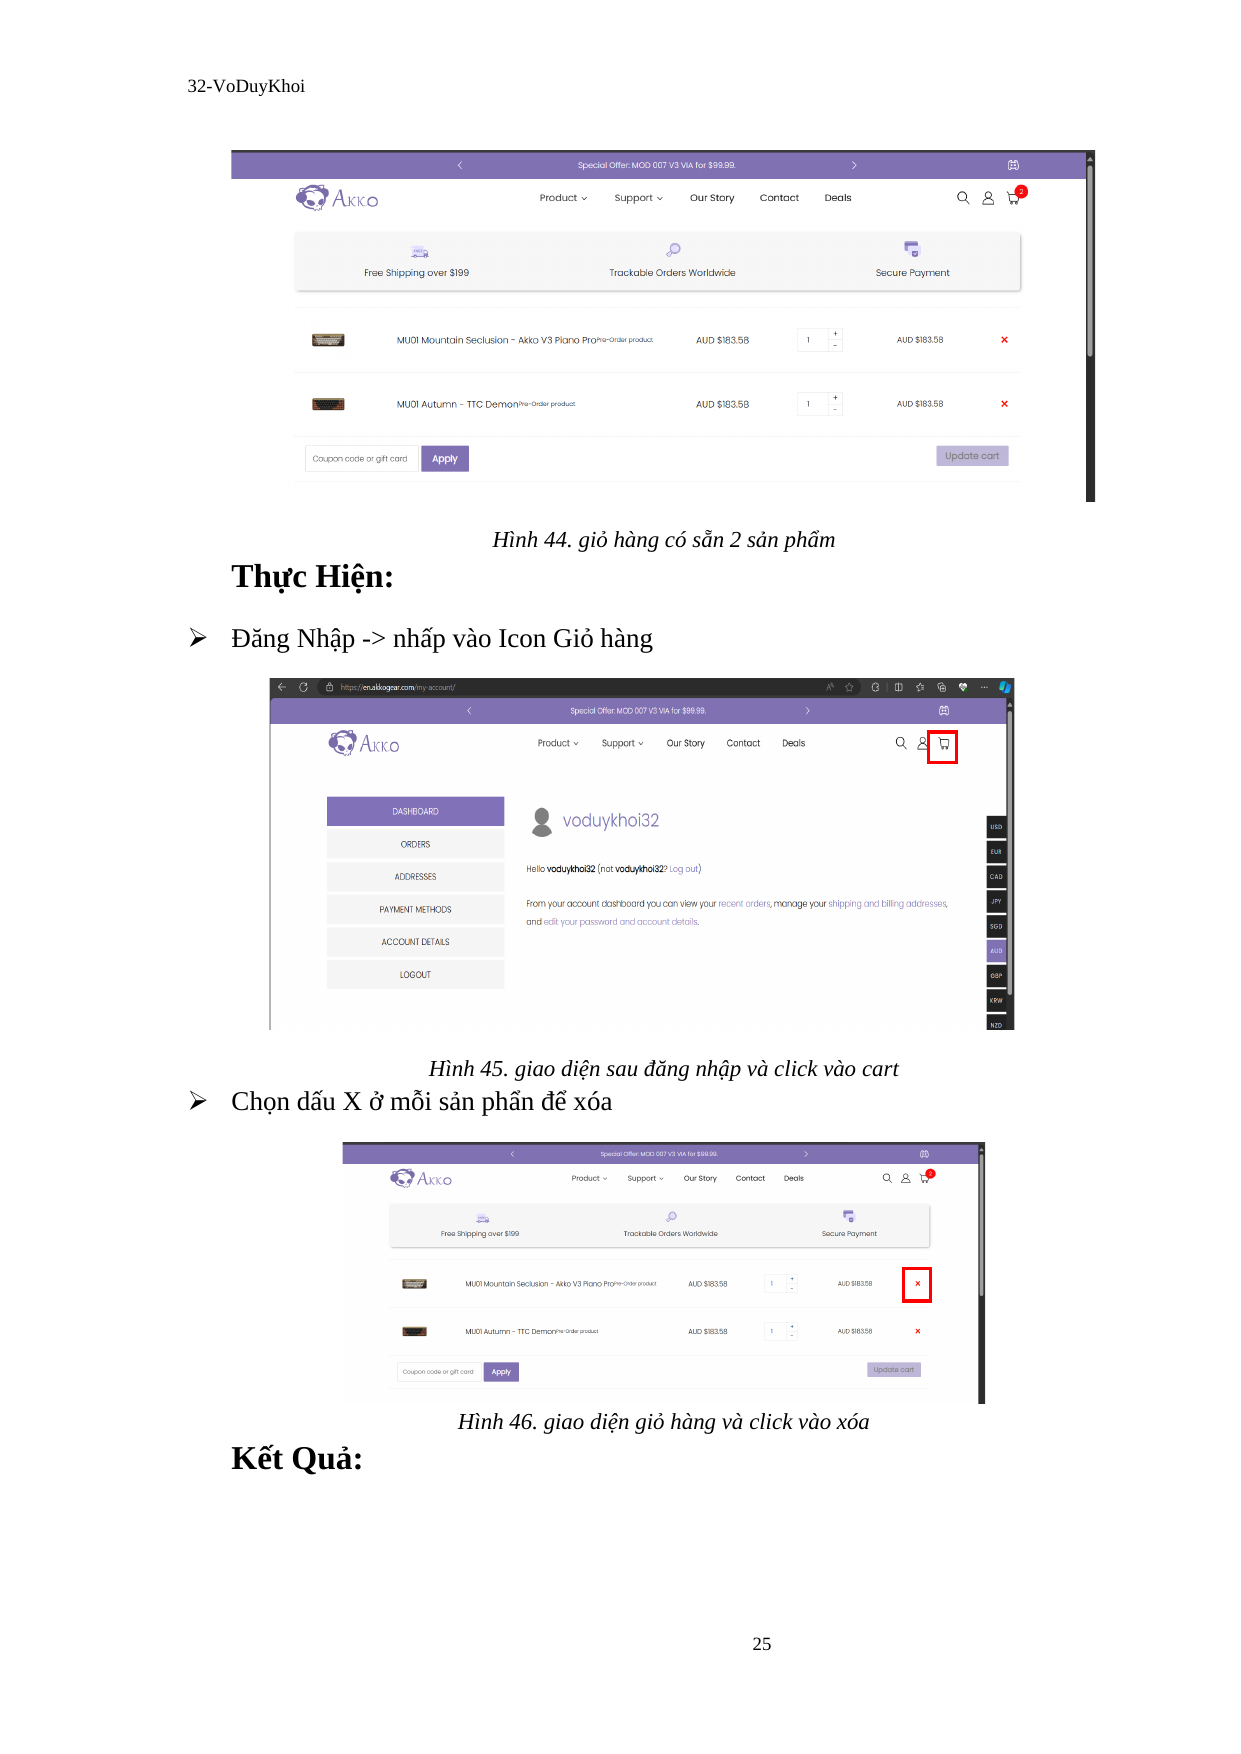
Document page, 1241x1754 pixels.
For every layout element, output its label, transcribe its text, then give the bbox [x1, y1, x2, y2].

picture [269, 678, 1015, 1030]
list Hình 44. giỏ hàng có sẵn 2 sản phẩm [275, 527, 1053, 553]
list Đăng Nhập -> nhấp vào Icon Giỏ hàng [187, 622, 1053, 653]
picture [231, 150, 1096, 502]
list Hình 45. giao diện sau đăng nhập và click vào cart [275, 1055, 1053, 1082]
picture [342, 1142, 986, 1404]
list Chọn dấu X ở mỗi sản phẩn để xóa [187, 1086, 1053, 1117]
list Thực Hiện: [231, 557, 1053, 595]
list Hình 46. giao diện giỏ hàng và click vào xóa [275, 1408, 1053, 1434]
list Kết Quả: [231, 1438, 1053, 1476]
